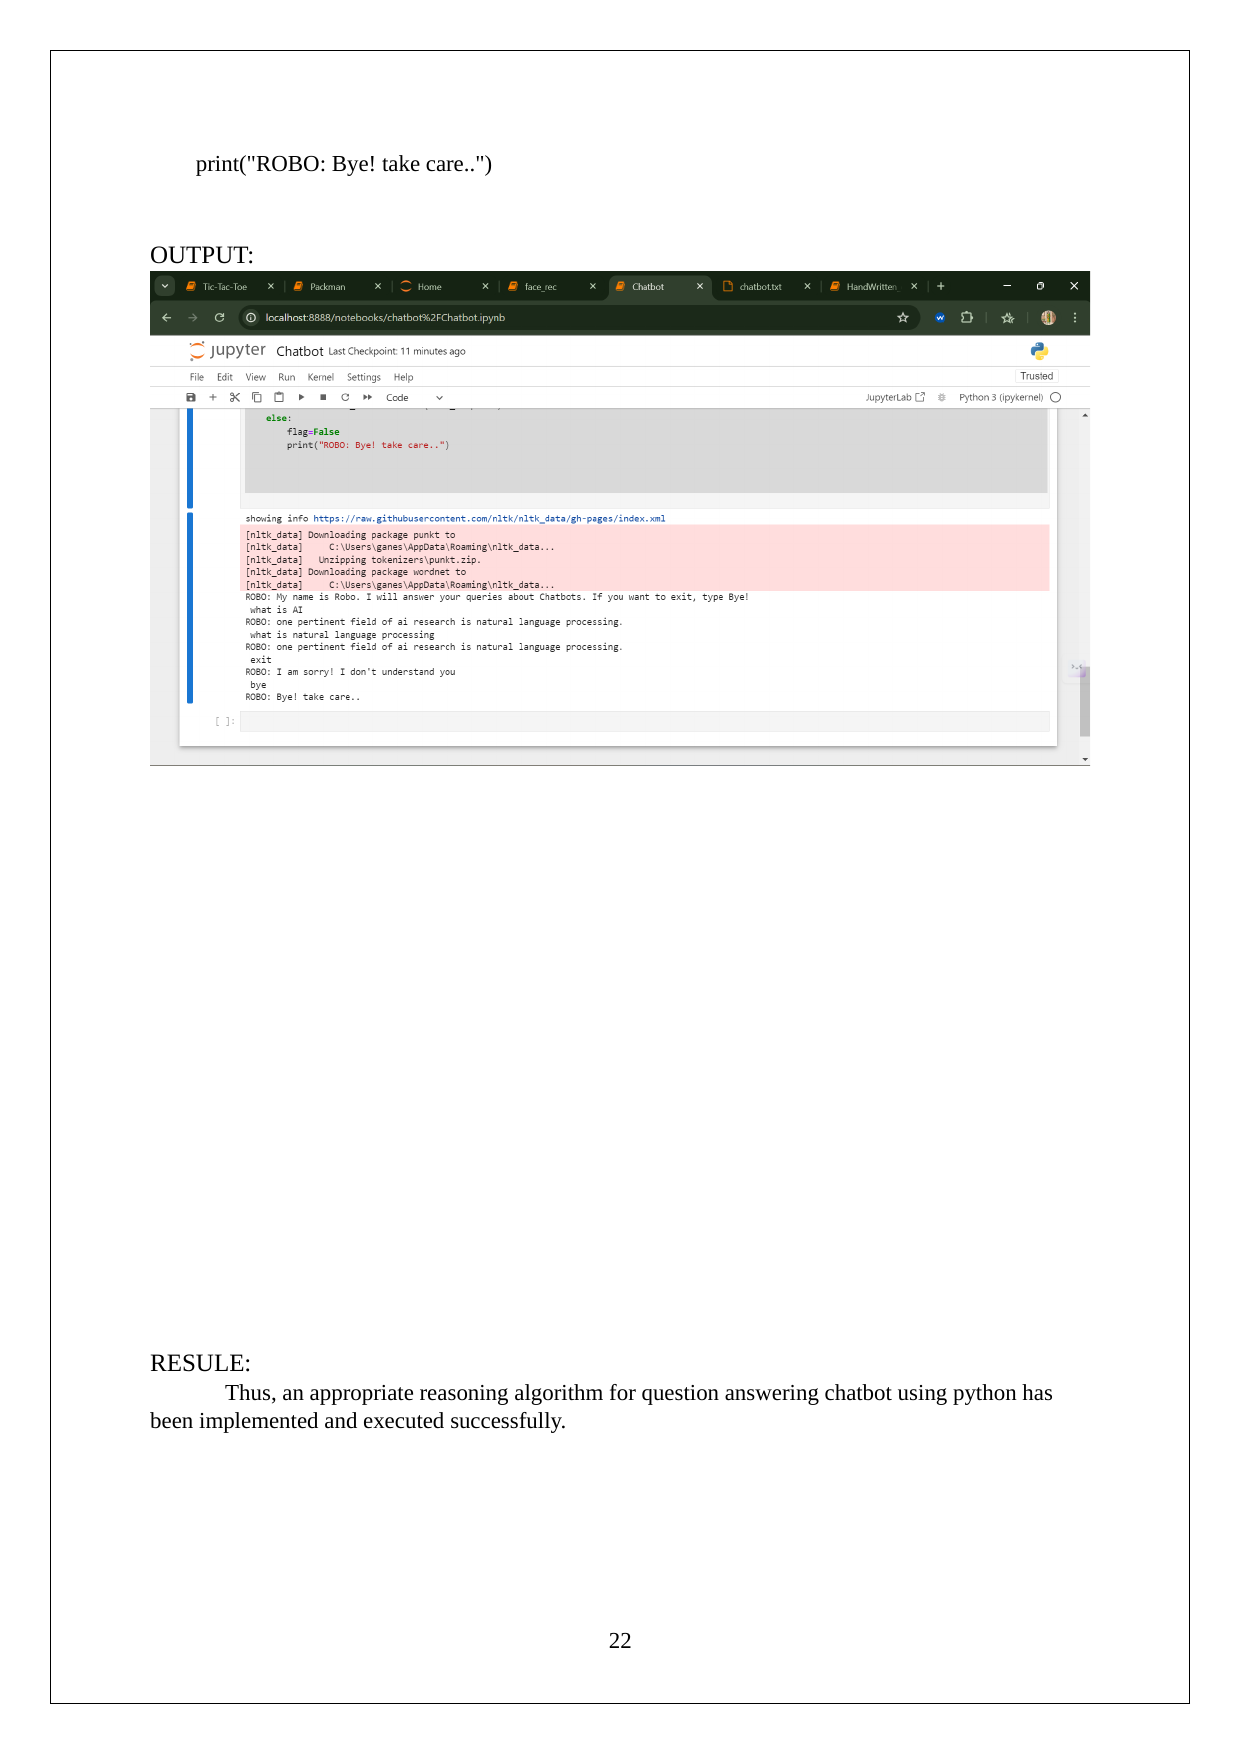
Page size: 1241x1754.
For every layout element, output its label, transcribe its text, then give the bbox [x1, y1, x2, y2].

picture [150, 271, 1091, 766]
subtitle RESULE: [150, 1348, 1090, 1377]
text print("ROBO: Bye! take care..") [150, 150, 1090, 176]
subtitle OUTPUT: [150, 240, 1090, 269]
text Thus, an appropriate reasoning algorithm for question answering chatbot using python has been implemented and executed successfully. [150, 1379, 1090, 1434]
